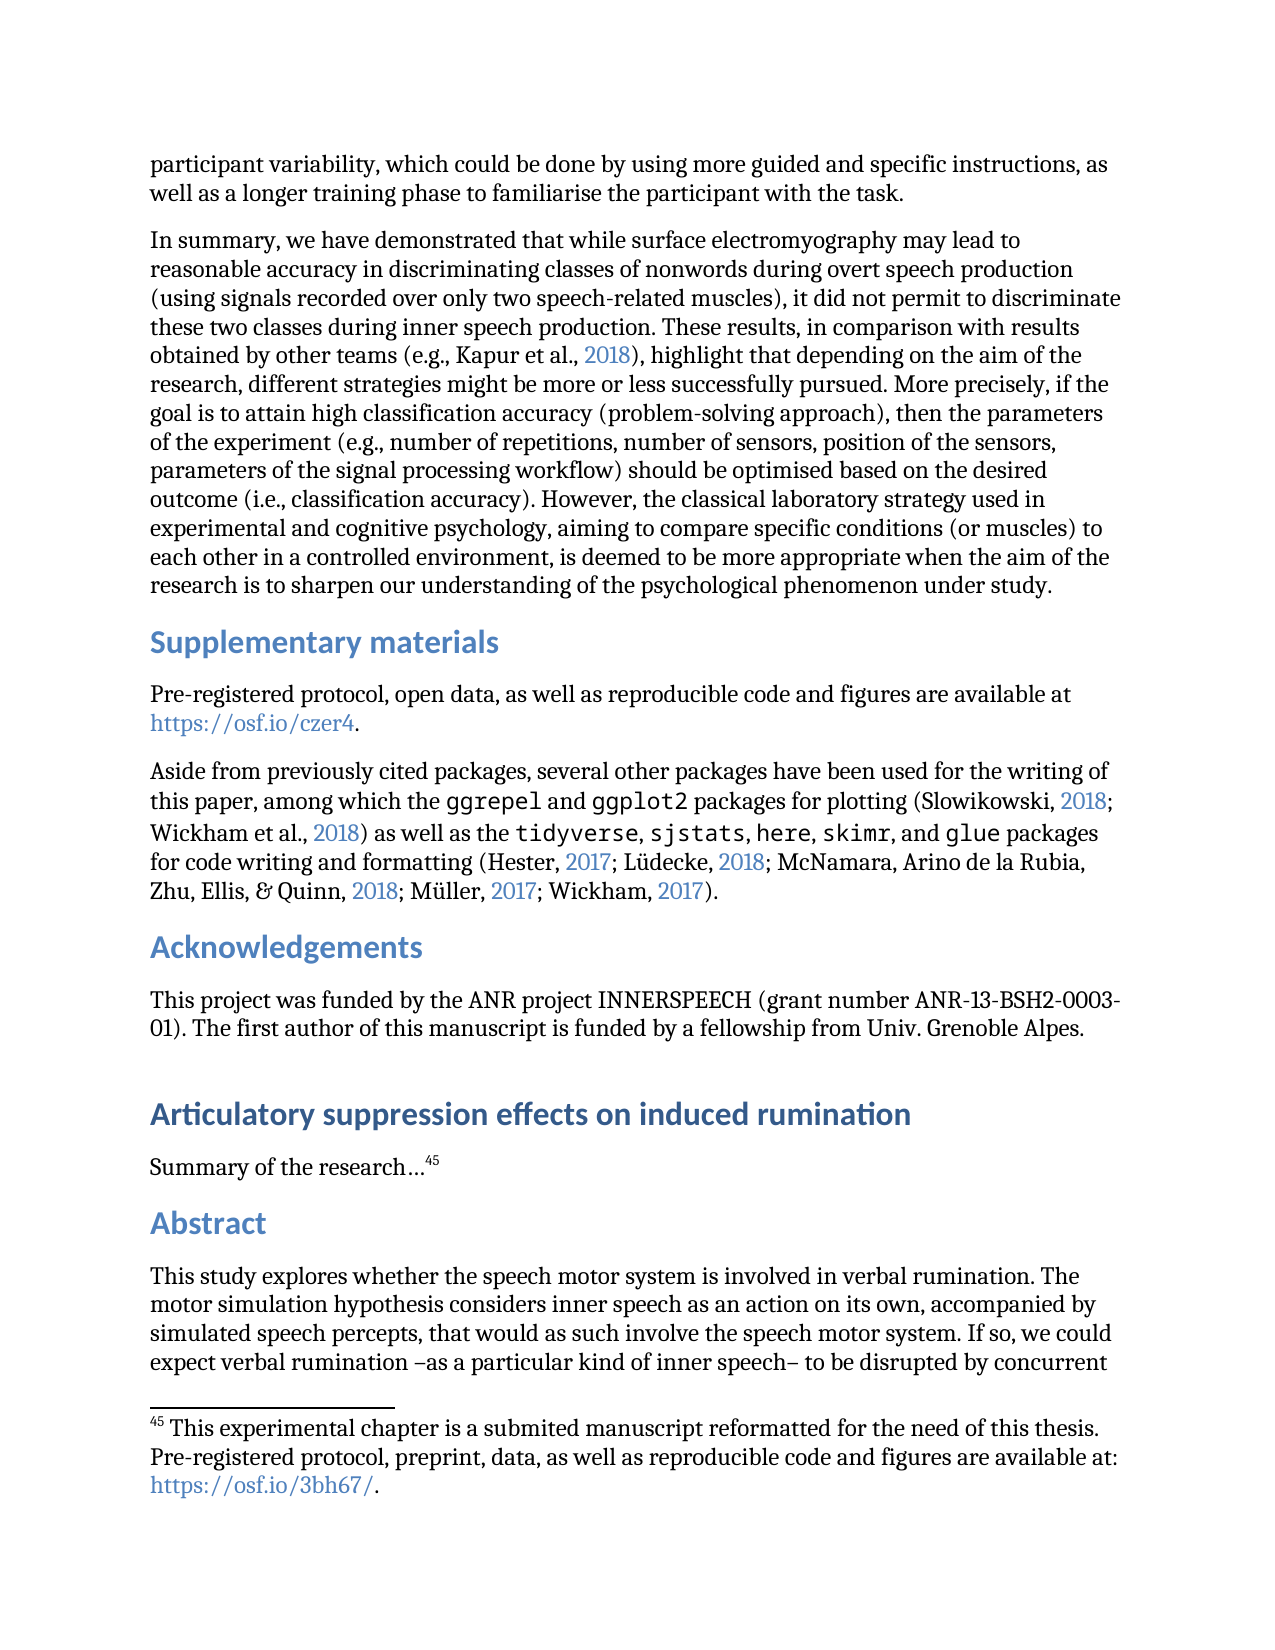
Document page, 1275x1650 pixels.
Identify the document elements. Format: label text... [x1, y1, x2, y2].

text Summary of the research… [150, 1153, 1125, 1181]
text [150, 150, 1125, 207]
subtitle Abstract [150, 1202, 1125, 1243]
text Aside from previously cited packages, several other packages have been used for the writing of this paper, among which the ggrepel and ggplot2 packages for plotting (Slowikowski, 2018; Wickham et al., 2018) as well as the tidyverse, sjstats, here, skimr, and glue packages for code writing and formatting (Hester, 2017; Lüdecke, 2018; McNamara, Arino de la Rubia, Zhu, Ellis, & Quinn, 2018; Müller, 2017; Wickham, 2017). [150, 757, 1125, 905]
subtitle Supplementary materials [150, 621, 1125, 662]
text Pre-registered protocol, open data, as well as reproducible code and figures are available at https://osf.io/czer4. [150, 680, 1125, 738]
subtitle Articulatory suppression effects on induced rumination [150, 1093, 1125, 1134]
text In summary, we have demonstrated that while surface electromyography may lead to reasonable accuracy in discriminating classes of nonwords during overt speech production (using signals recorded over only two speech-related muscles), it did not permit to discriminate these two classes during inner speech production. These results, in comparison with results obtained by other teams (e.g., Kapur et al., 2018), highlight that depending on the aim of the research, different strategies might be more or less successfully pursued. More precisely, if the goal is to attain high classification accuracy (problem-solving approach), then the parameters of the experiment (e.g., number of repetitions, number of sensors, position of the sensors, parameters of the signal processing workflow) should be optimised based on the desired outcome (i.e., classification accuracy). However, the classical laboratory strategy used in experimental and cognitive psychology, aiming to compare specific conditions (or muscles) to each other in a controlled environment, is deemed to be more appropriate when the aim of the research is to sharpen our understanding of the psychological phenomenon under study. [150, 226, 1125, 600]
subtitle Acknowledgements [150, 926, 1125, 967]
text This project was funded by the ANR project INNERSPEECH (grant number ANR-13-BSH2-0003-01). The first author of this manuscript is funded by a fellowship from Univ. Grenoble Alpes. [150, 986, 1125, 1043]
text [150, 1262, 1125, 1377]
